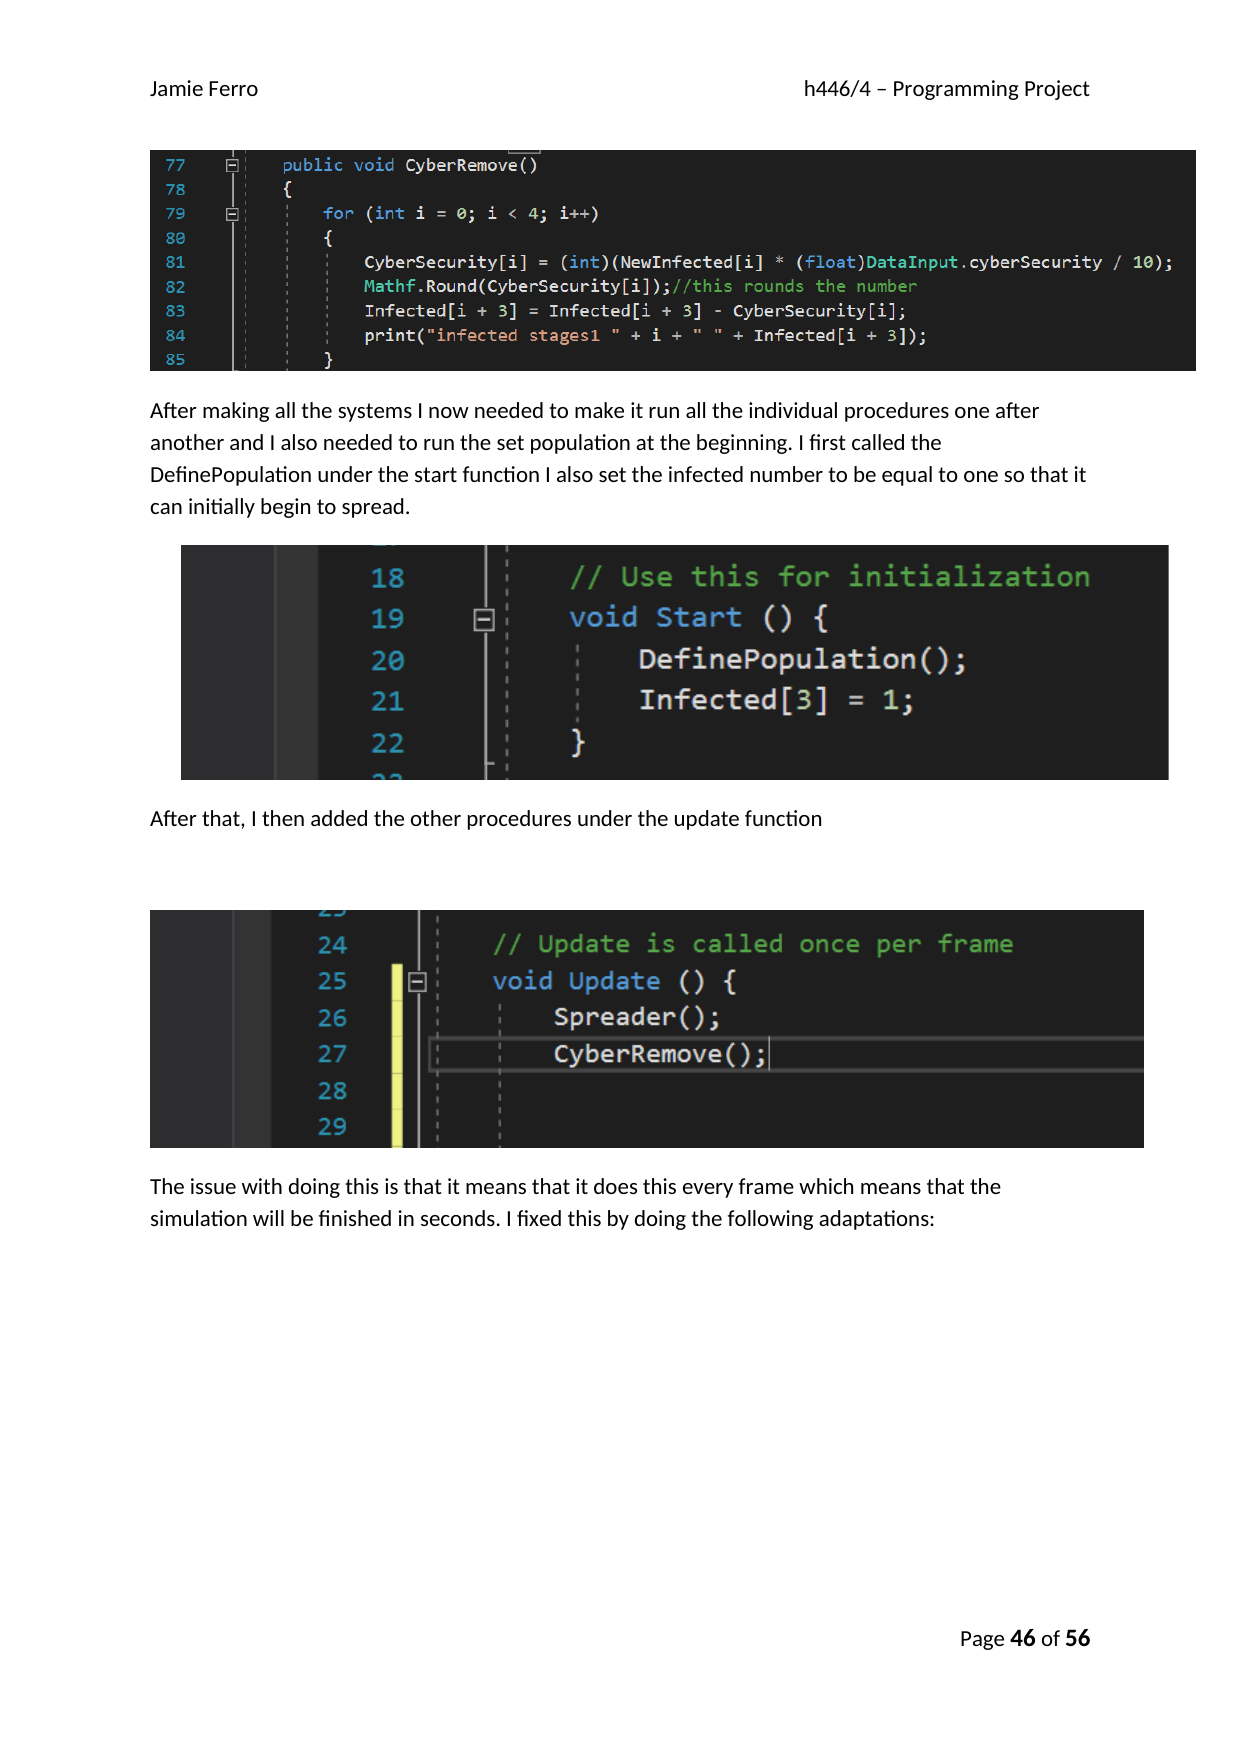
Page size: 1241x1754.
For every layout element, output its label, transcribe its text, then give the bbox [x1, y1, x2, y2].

text After that, I then added the other procedures under the update function [150, 804, 1090, 832]
picture [150, 150, 1196, 371]
text The issue with doing this is that it means that it does this every frame which means that the simulation will be finished in seconds. I fixed this by doing the following adaptations: [150, 1172, 1090, 1232]
picture [150, 910, 1144, 1148]
text After making all the systems I now needed to make it run all the individual procedures one after another and I also needed to run the set population at the beginning. I first called the DefinePopulation under the start function I also set the infected number to be equal to one so that it can initially begin to spread. [150, 396, 1090, 521]
picture [180, 545, 1169, 780]
